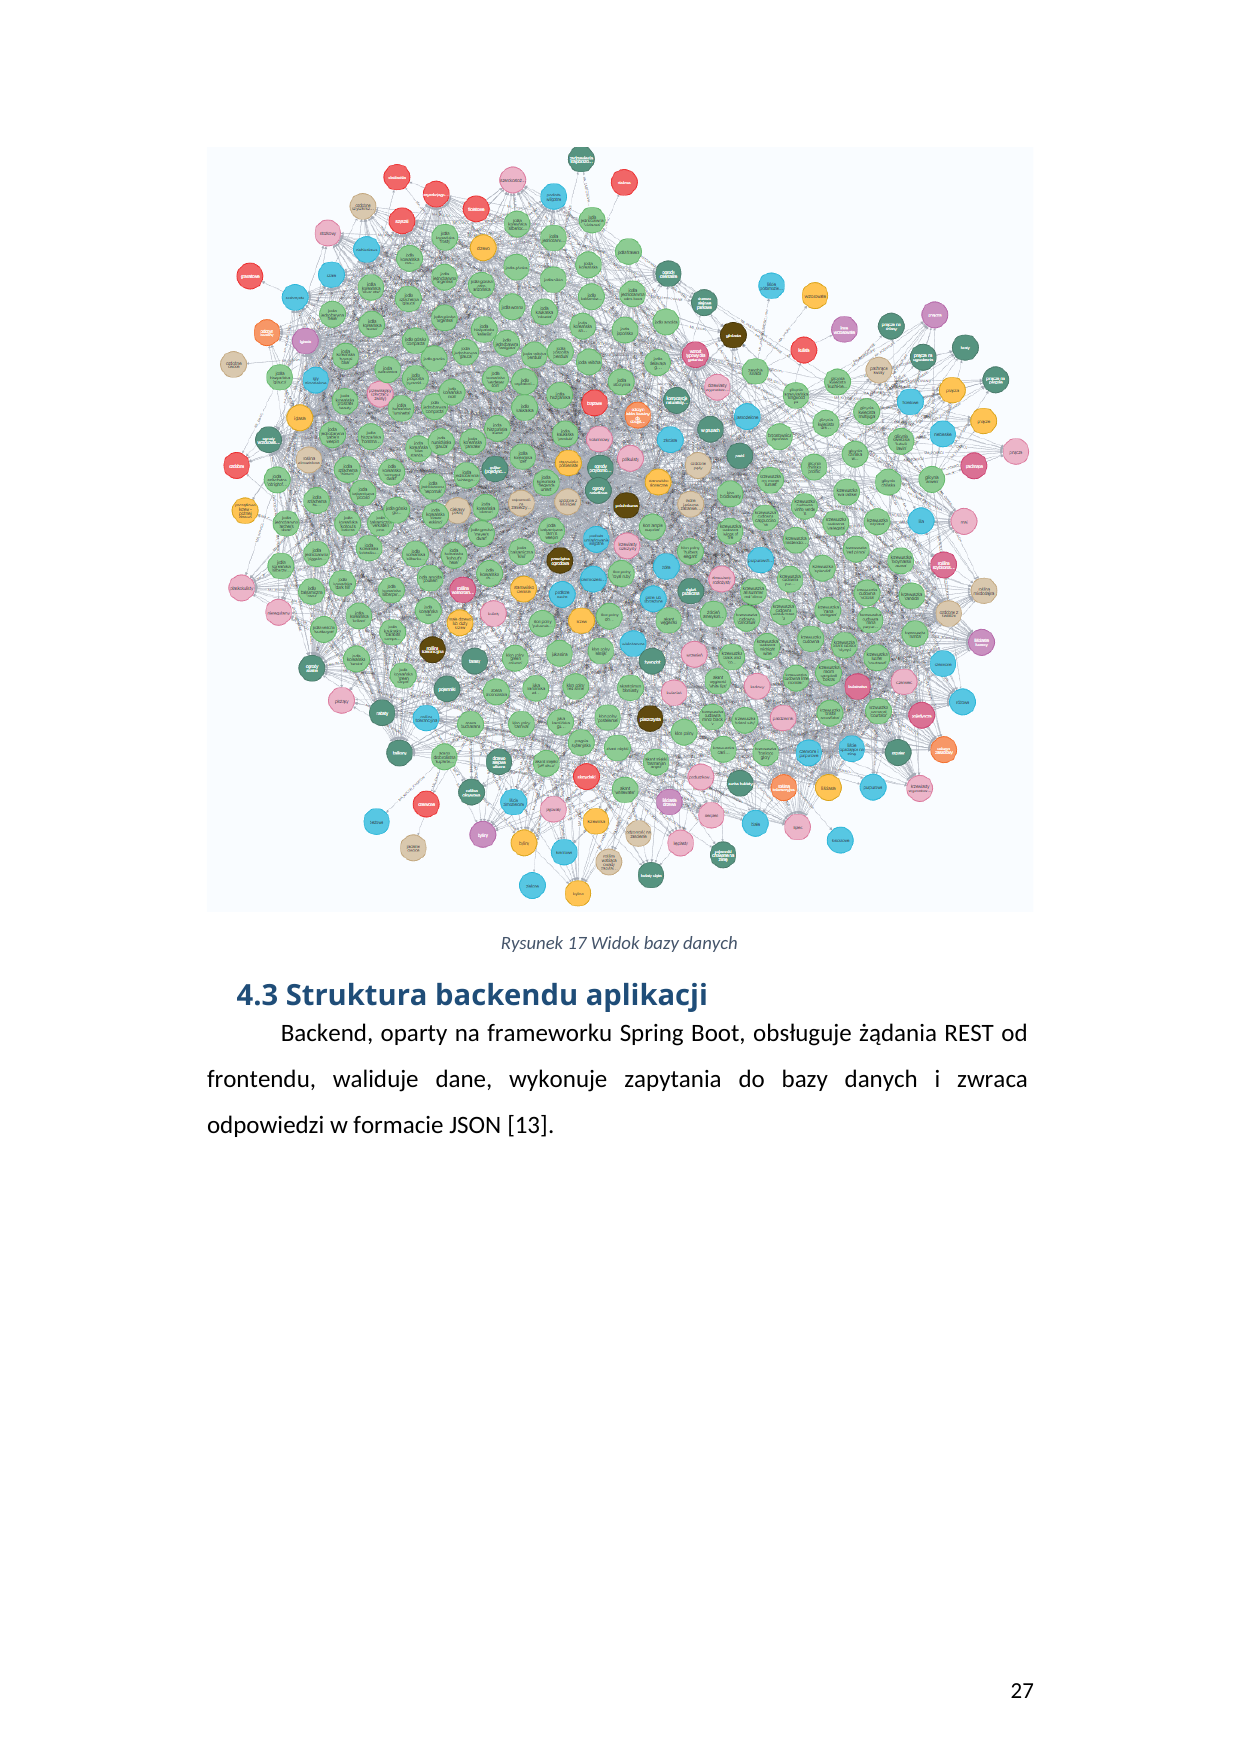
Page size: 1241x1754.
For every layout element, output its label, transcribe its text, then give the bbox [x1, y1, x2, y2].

text Backend, oparty na frameworku Spring Boot, obsługuje żądania REST od frontendu, waliduje dane, wykonuje zapytania do bazy danych i zwraca odpowiedzi w formacie JSON . [207, 1017, 1029, 1139]
subtitle Struktura backendu aplikacji [207, 974, 1033, 1014]
picture [206, 147, 1034, 912]
